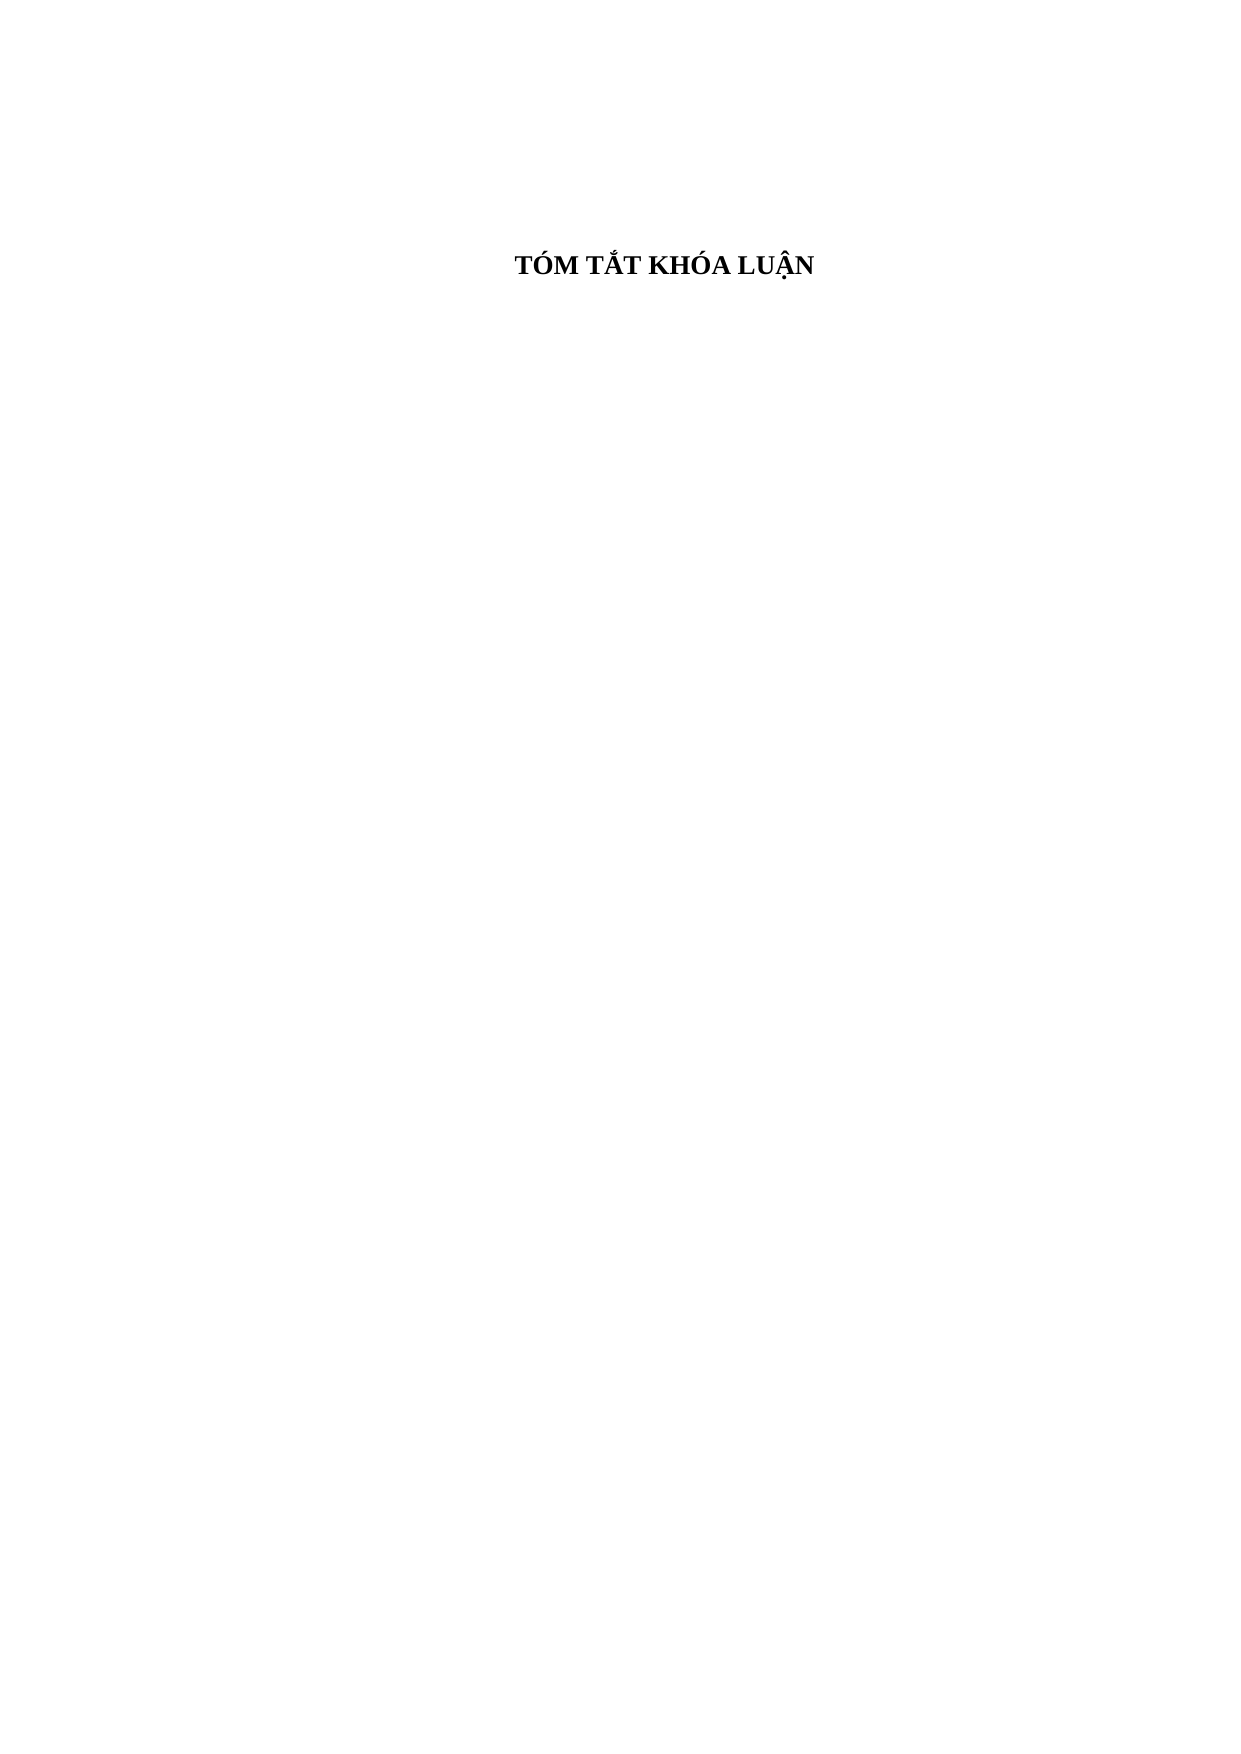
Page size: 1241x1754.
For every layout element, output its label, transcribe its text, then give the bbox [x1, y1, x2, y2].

text TÓM TẮT KHÓA LUẬN [207, 249, 1122, 280]
